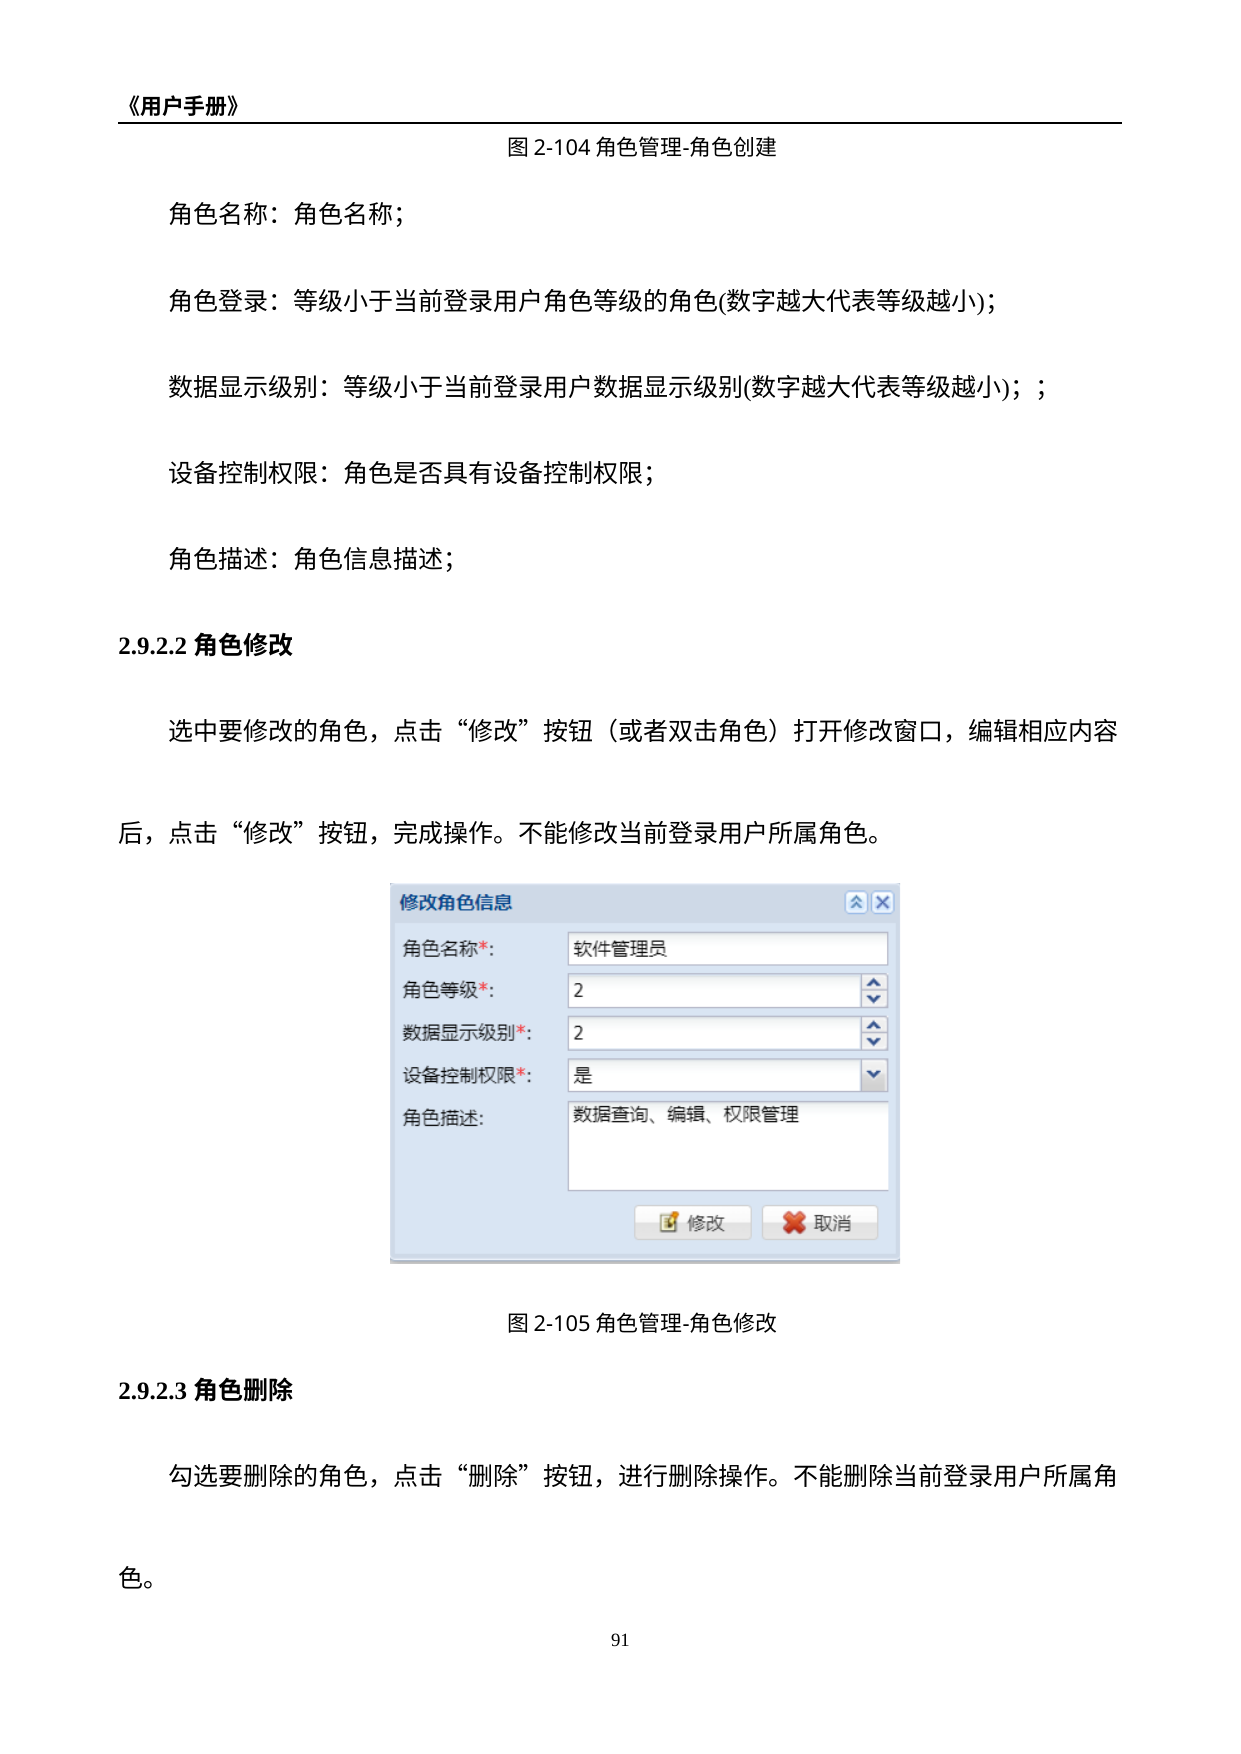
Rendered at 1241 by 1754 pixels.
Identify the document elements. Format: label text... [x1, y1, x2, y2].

text 角色描述：角色信息描述； [118, 523, 1122, 591]
text 图2-104角色管理-角色创建 [118, 129, 1122, 163]
text 勾选要删除的角色，点击“删除”按钮，进行删除操作。不能删除当前登录用户所属角色。 [118, 1441, 1122, 1611]
text 角色登录：等级小于当前登录用户角色等级的角色(数字越大代表等级越小)； [118, 265, 1122, 333]
text 图2-105角色管理-角色修改 [118, 1305, 1122, 1339]
text 角色名称：角色名称； [118, 179, 1122, 247]
text 数据显示级别：等级小于当前登录用户数据显示级别(数字越大代表等级越小)；； [118, 351, 1122, 419]
text 设备控制权限：角色是否具有设备控制权限； [118, 437, 1122, 505]
subtitle 2.9.2.3 角色删除 [118, 1355, 1122, 1423]
text 选中要修改的角色，点击“修改”按钮（或者双击角色）打开修改窗口，编辑相应内容后，点击“修改”按钮，完成操作。不能修改当前登录用户所属角色。 [118, 695, 1122, 865]
subtitle 2.9.2.2 角色修改 [118, 609, 1122, 677]
picture [390, 883, 901, 1264]
